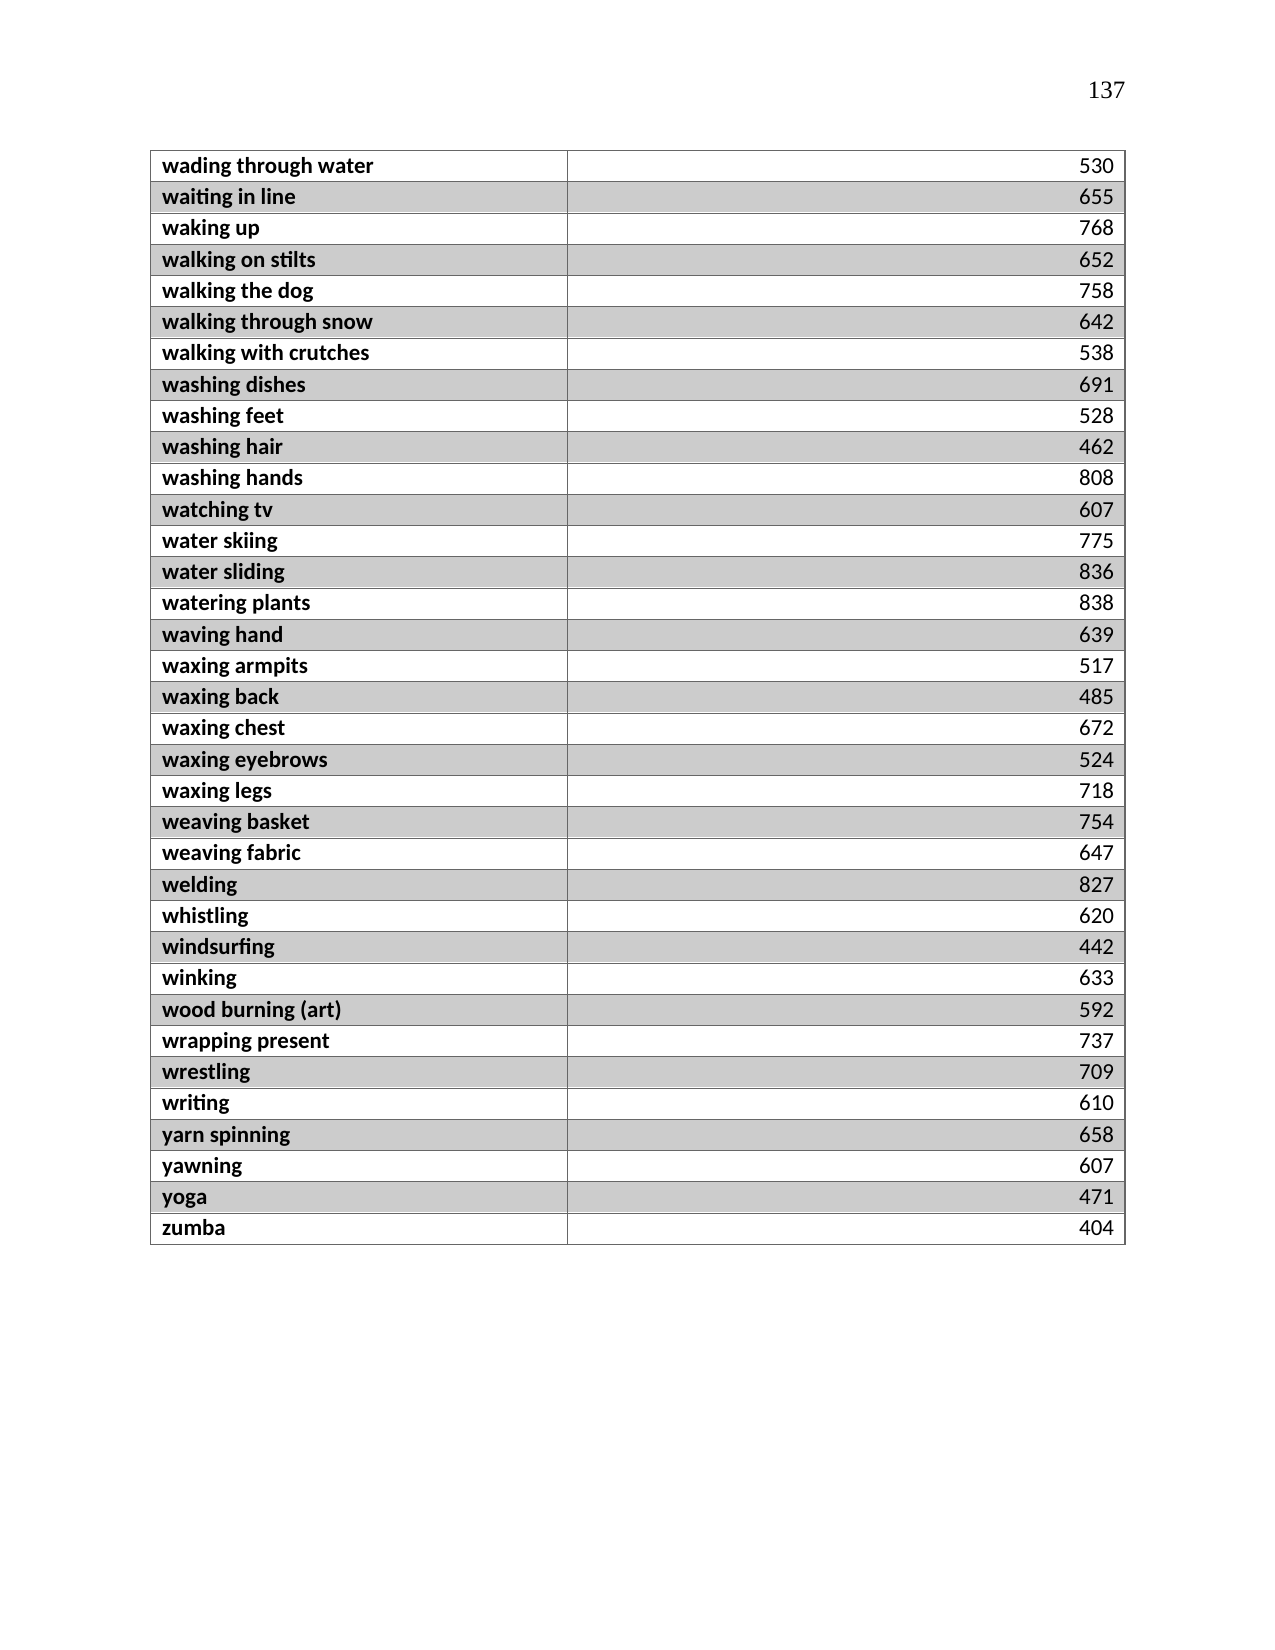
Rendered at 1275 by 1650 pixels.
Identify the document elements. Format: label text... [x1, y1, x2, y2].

table_cell waxing eyebrows [151, 745, 567, 775]
table_cell watering plants [151, 589, 567, 619]
table_cell 709 [568, 1057, 1124, 1087]
table_cell wood burning (art) [151, 995, 567, 1025]
table_cell walking the dog [151, 276, 567, 306]
table_cell 524 [568, 745, 1124, 775]
table_cell water skiing [151, 526, 567, 556]
table_cell 485 [568, 682, 1124, 712]
table_cell 592 [568, 995, 1124, 1025]
table_cell water sliding [151, 557, 567, 587]
table_cell yarn spinning [151, 1120, 567, 1150]
table_cell washing dishes [151, 370, 567, 400]
table_cell walking through snow [151, 307, 567, 337]
table_cell 517 [568, 651, 1124, 681]
table_cell 404 [568, 1214, 1124, 1244]
table_cell zumba [151, 1214, 567, 1244]
table_cell 754 [568, 807, 1124, 837]
table_cell 633 [568, 964, 1124, 994]
table_cell waxing chest [151, 714, 567, 744]
table_cell 672 [568, 714, 1124, 744]
table_cell 610 [568, 1089, 1124, 1119]
table_cell waking up [151, 214, 567, 244]
table_cell 718 [568, 776, 1124, 806]
table_cell 647 [568, 839, 1124, 869]
table_cell 639 [568, 620, 1124, 650]
table_cell 658 [568, 1120, 1124, 1150]
table_cell weaving basket [151, 807, 567, 837]
table_cell wading through water [151, 151, 567, 181]
table_cell washing hands [151, 464, 567, 494]
table_cell 808 [568, 464, 1124, 494]
table_cell 462 [568, 432, 1124, 462]
table_cell washing feet [151, 401, 567, 431]
table_cell waxing legs [151, 776, 567, 806]
table_cell 530 [568, 151, 1124, 181]
table_cell 758 [568, 276, 1124, 306]
table_cell wrestling [151, 1057, 567, 1087]
table_cell wrapping present [151, 1026, 567, 1056]
table_cell waving hand [151, 620, 567, 650]
table_cell 737 [568, 1026, 1124, 1056]
table_cell 775 [568, 526, 1124, 556]
table_cell yoga [151, 1182, 567, 1212]
table_cell writing [151, 1089, 567, 1119]
table_cell walking with crutches [151, 339, 567, 369]
table_cell 655 [568, 182, 1124, 212]
table_cell 607 [568, 1151, 1124, 1181]
table_cell 838 [568, 589, 1124, 619]
table_cell washing hair [151, 432, 567, 462]
table_cell waiting in line [151, 182, 567, 212]
table_cell watching tv [151, 495, 567, 525]
table_cell walking on stilts [151, 245, 567, 275]
table_cell 471 [568, 1182, 1124, 1212]
table_cell 827 [568, 870, 1124, 900]
table_cell weaving fabric [151, 839, 567, 869]
table_cell 836 [568, 557, 1124, 587]
table_cell whistling [151, 901, 567, 931]
table_cell 528 [568, 401, 1124, 431]
table_cell 538 [568, 339, 1124, 369]
table_cell winking [151, 964, 567, 994]
table_cell 642 [568, 307, 1124, 337]
table_cell 652 [568, 245, 1124, 275]
table_cell 442 [568, 932, 1124, 962]
table_cell windsurfing [151, 932, 567, 962]
table_cell 691 [568, 370, 1124, 400]
table_cell 607 [568, 495, 1124, 525]
table_cell welding [151, 870, 567, 900]
table_cell waxing back [151, 682, 567, 712]
table_cell waxing armpits [151, 651, 567, 681]
table_cell yawning [151, 1151, 567, 1181]
table_cell 768 [568, 214, 1124, 244]
table_cell 620 [568, 901, 1124, 931]
